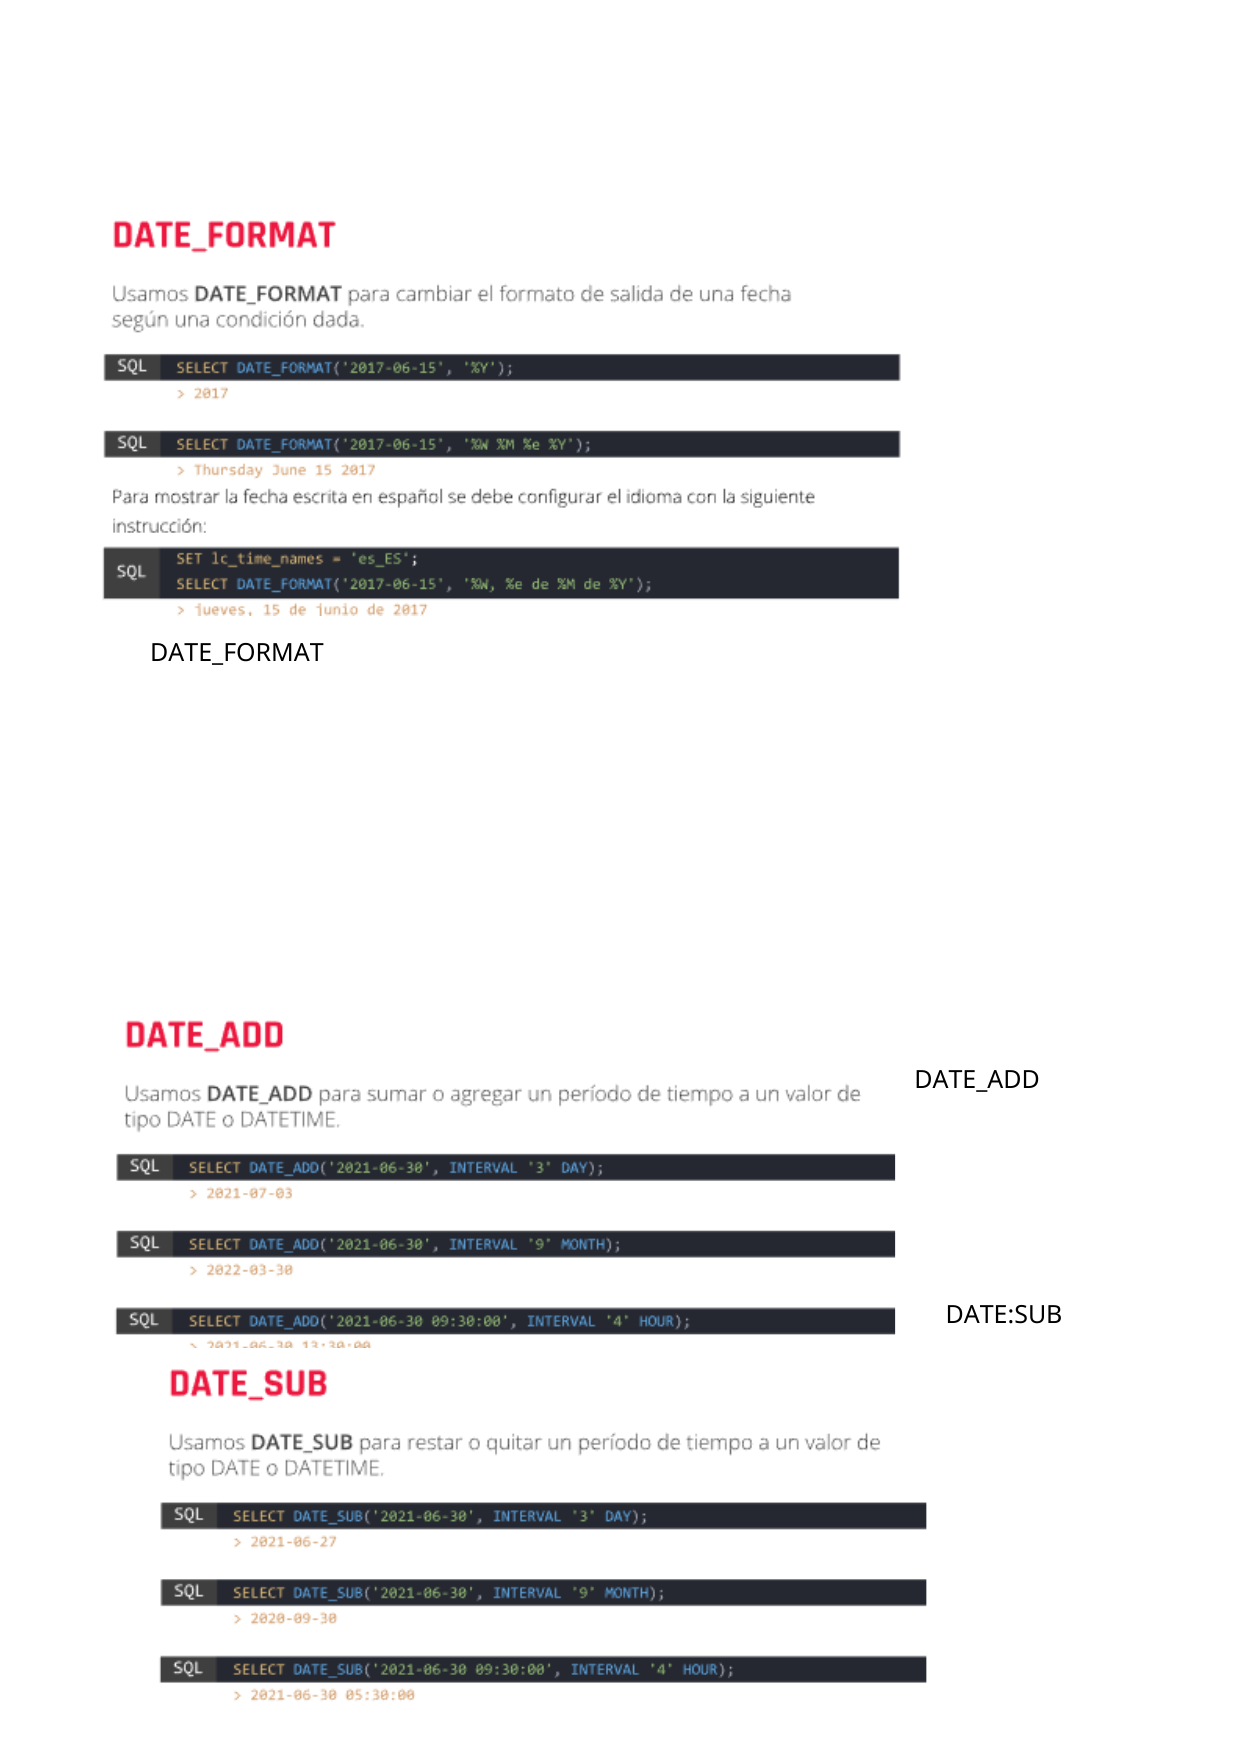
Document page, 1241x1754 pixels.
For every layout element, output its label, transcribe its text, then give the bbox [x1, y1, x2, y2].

text DATE_ADD [896, 1062, 1090, 1096]
text DATE:SUB [896, 1297, 1090, 1331]
picture [98, 1004, 927, 1711]
picture [87, 201, 907, 616]
